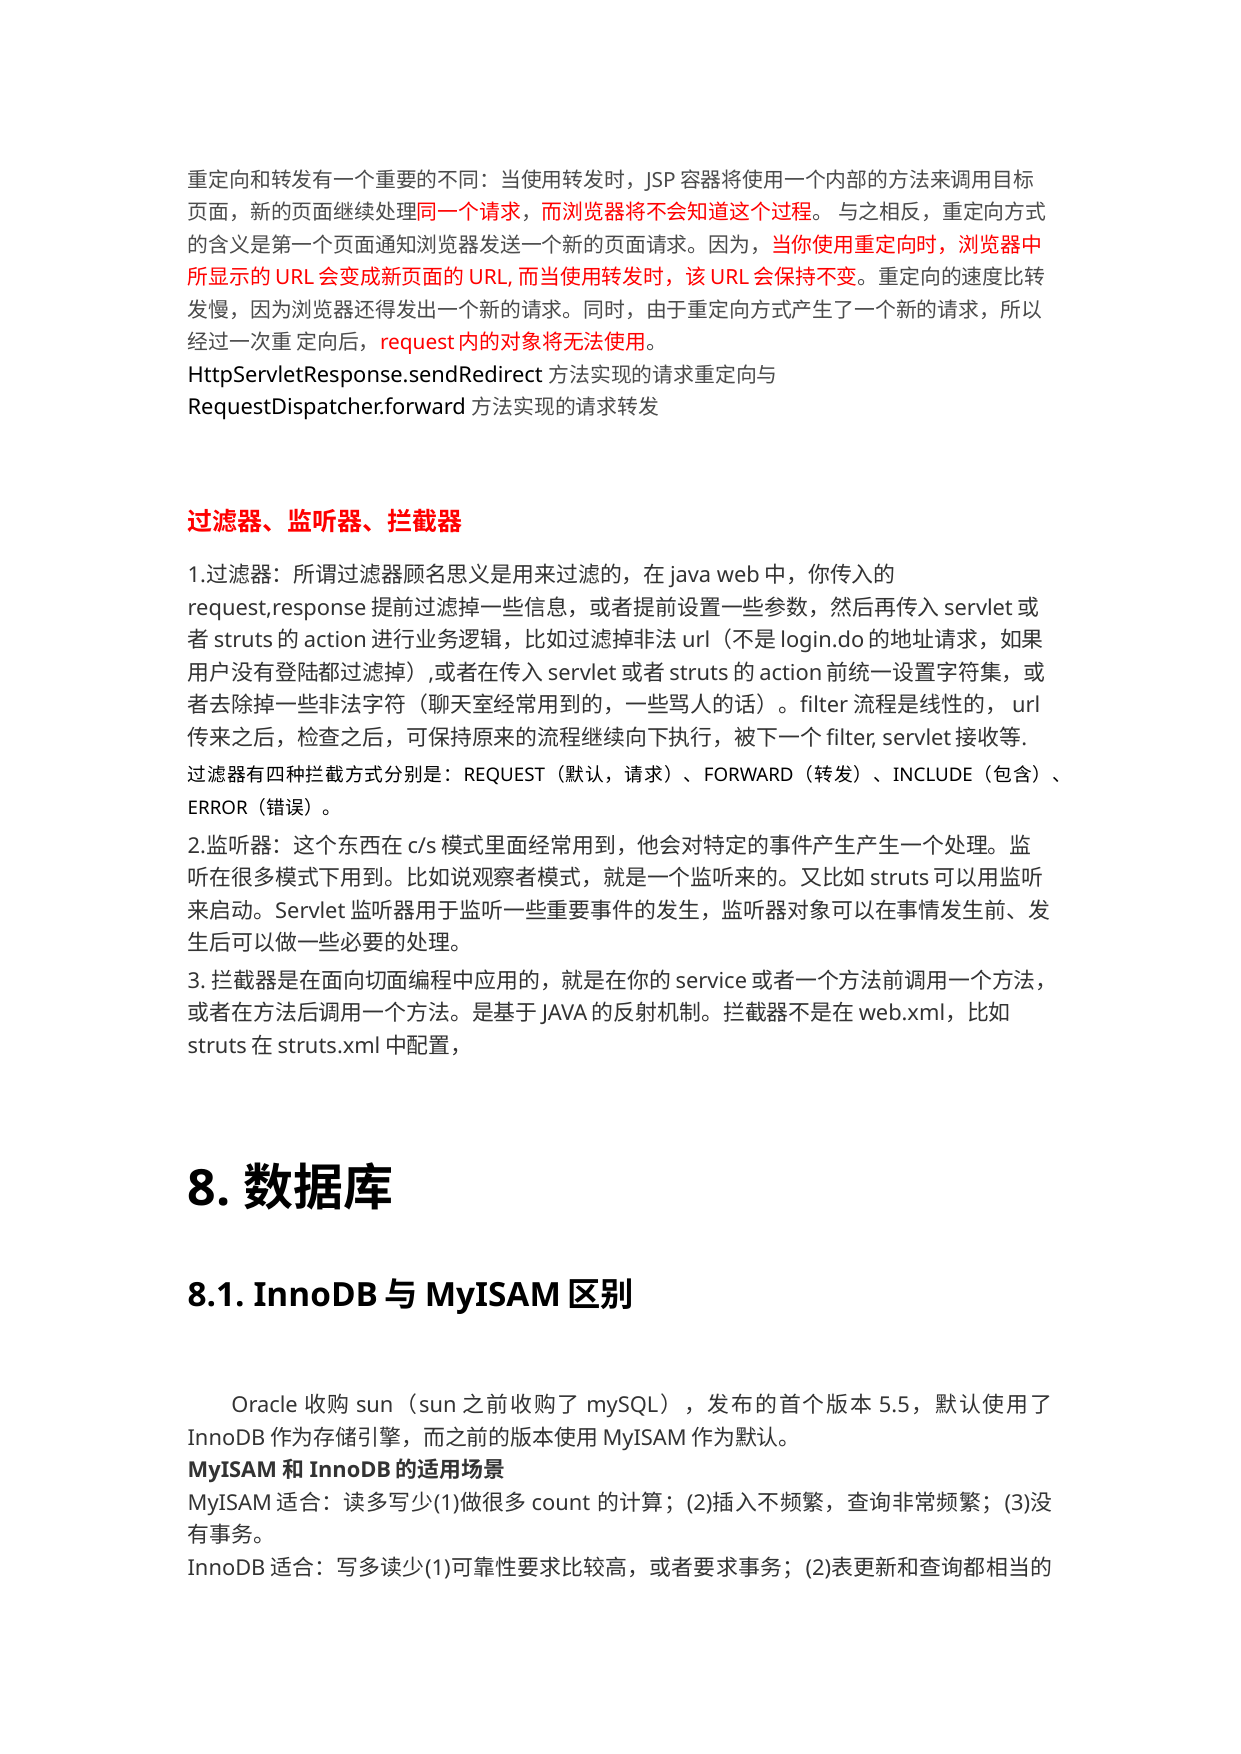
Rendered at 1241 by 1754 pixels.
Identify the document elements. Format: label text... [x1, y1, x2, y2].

text 3. 拦截器是在面向切面编程中应用的，就是在你的service或者一个方法前调用一个方法，或者在方法后调用一个方法。是基于JAVA的反射机制。拦截器不是在web.xml，比如struts在struts.xml中配置， [187, 962, 1053, 1060]
subtitle 数据库 [187, 1135, 1053, 1233]
text 1.过滤器：所谓过滤器顾名思义是用来过滤的，在java web中，你传入的request,response提前过滤掉一些信息，或者提前设置一些参数，然后再传入servlet或者struts的action进行业务逻辑，比如过滤掉非法url（不是login.do的地址请求，如果用户没有登陆都过滤掉）,或者在传入servlet或者struts的action前统一设置字符集，或者去除掉一些非法字符（聊天室经常用到的，一些骂人的话）。filter 流程是线性的， url传来之后，检查之后，可保持原来的流程继续向下执行，被下一个filter, servlet接收等. [187, 557, 1053, 752]
text Oracle收购sun（sun之前收购了mySQL），发布的首个版本5.5，默认使用了InnoDB作为存储引擎，而之前的版本使用MyISAM作为默认。 [187, 1387, 1053, 1452]
text MyISAM适合：读多写少(1)做很多count 的计算；(2)插入不频繁，查询非常频繁；(3)没有事务。 [187, 1484, 1053, 1549]
text 过滤器、监听器、拦截器 [187, 487, 1053, 552]
text 过滤器有四种拦截方式分别是：REQUEST（默认，请求）、FORWARD（转发）、INCLUDE（包含）、ERROR（错误）。 [187, 757, 1053, 822]
subtitle 8.1. InnoDB与MyISAM区别 [187, 1260, 1053, 1325]
text 重定向和转发有一个重要的不同：当使用转发时，JSP容器将使用一个内部的方法来调用目标页面，新的页面继续处理同一个请求，而浏览器将不会知道这个过程。 与之相反，重定向方式的含义是第一个页面通知浏览器发送一个新的页面请求。因为，当你使用重定向时，浏览器中所显示的URL会变成新页面的URL, 而当使用转发时，该URL会保持不变。重定向的速度比转发慢，因为浏览器还得发出一个新的请求。同时，由于重定向方式产生了一个新的请求，所以经过一次重 定向后，request内的对象将无法使用。 [187, 162, 1053, 357]
text MyISAM 和 InnoDB的适用场景 [187, 1452, 1053, 1484]
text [187, 1549, 1053, 1582]
text 2.监听器：这个东西在c/s模式里面经常用到，他会对特定的事件产生产生一个处理。监听在很多模式下用到。比如说观察者模式，就是一个监听来的。又比如struts可以用监听来启动。Servlet监听器用于监听一些重要事件的发生，监听器对象可以在事情发生前、发生后可以做一些必要的处理。 [187, 827, 1053, 957]
text HttpServletResponse.sendRedirect 方法实现的请求重定向与RequestDispatcher.forward 方法实现的请求转发 [187, 357, 1053, 422]
